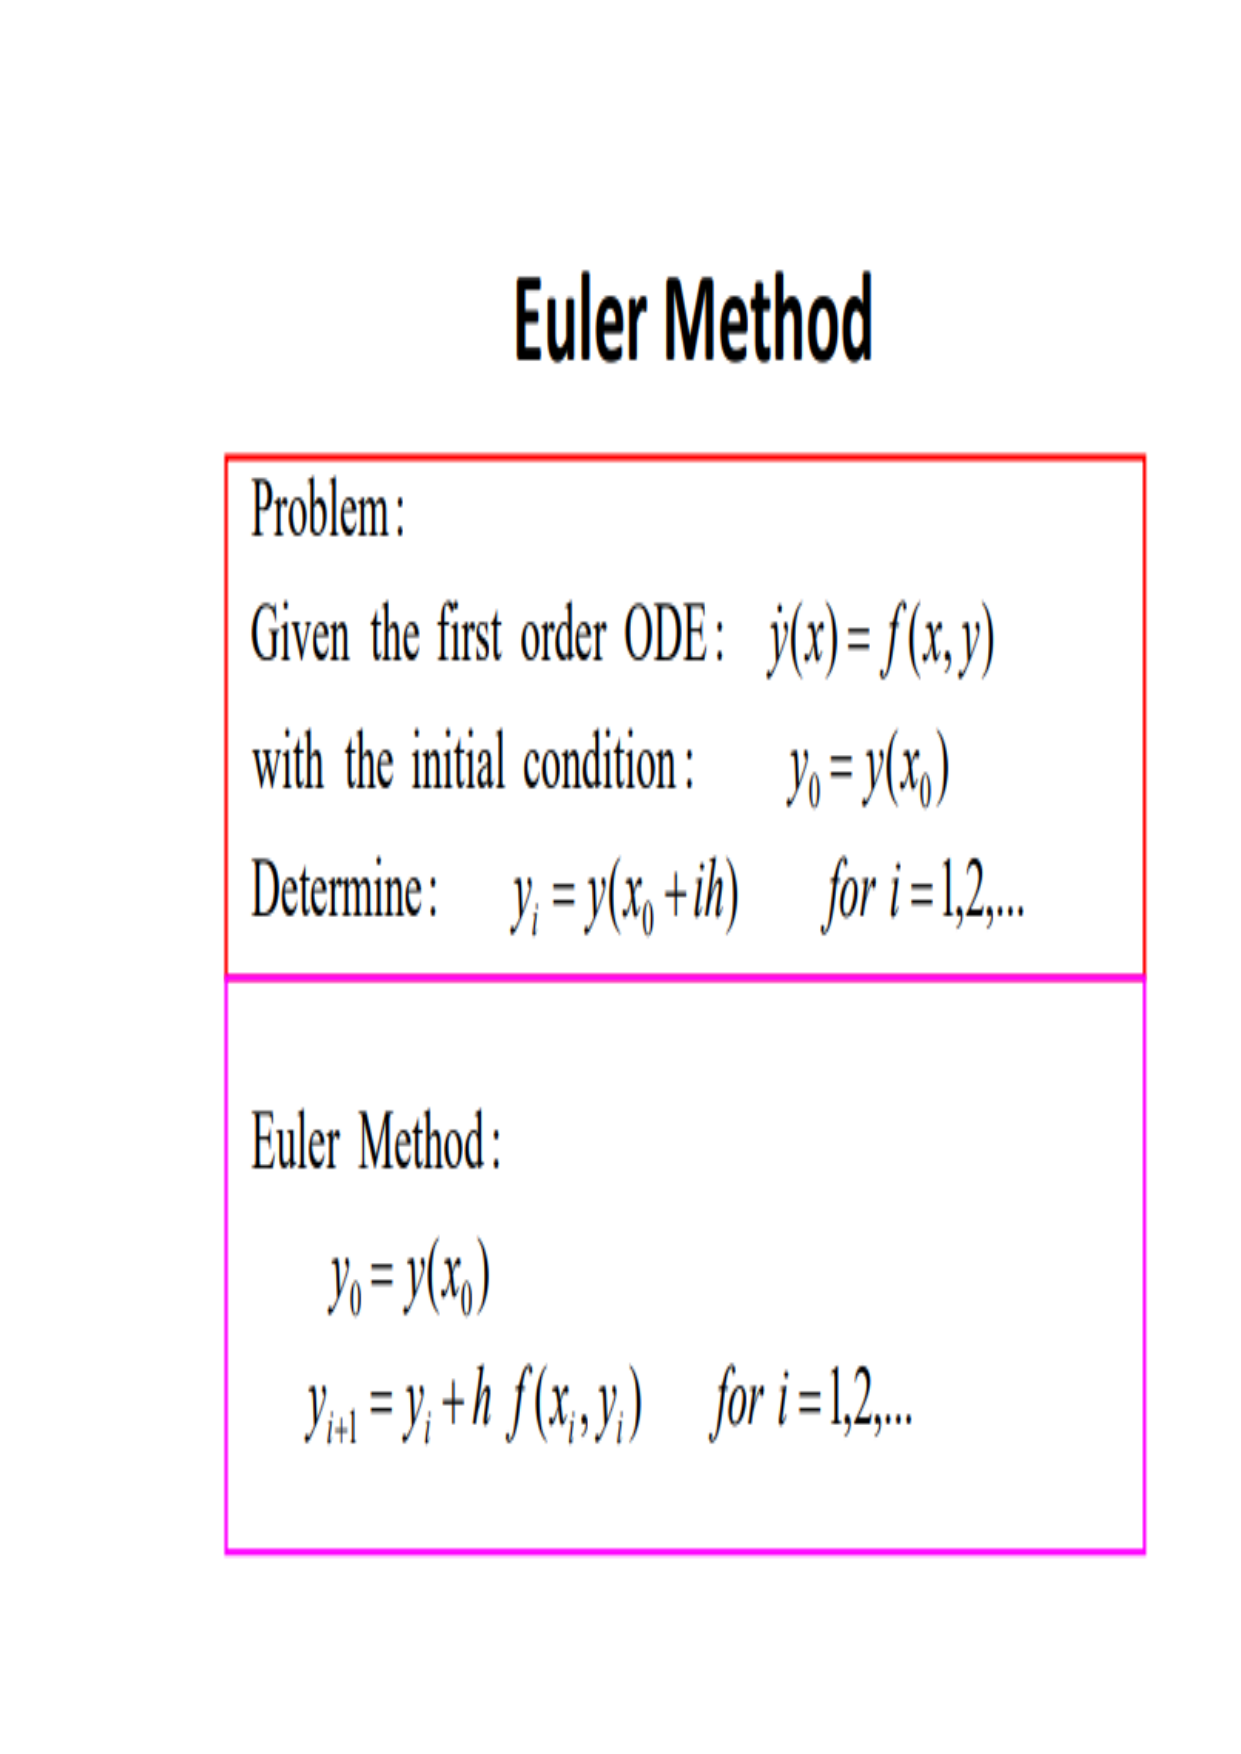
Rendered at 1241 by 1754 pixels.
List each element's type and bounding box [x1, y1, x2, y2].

picture [147, 147, 1208, 1607]
